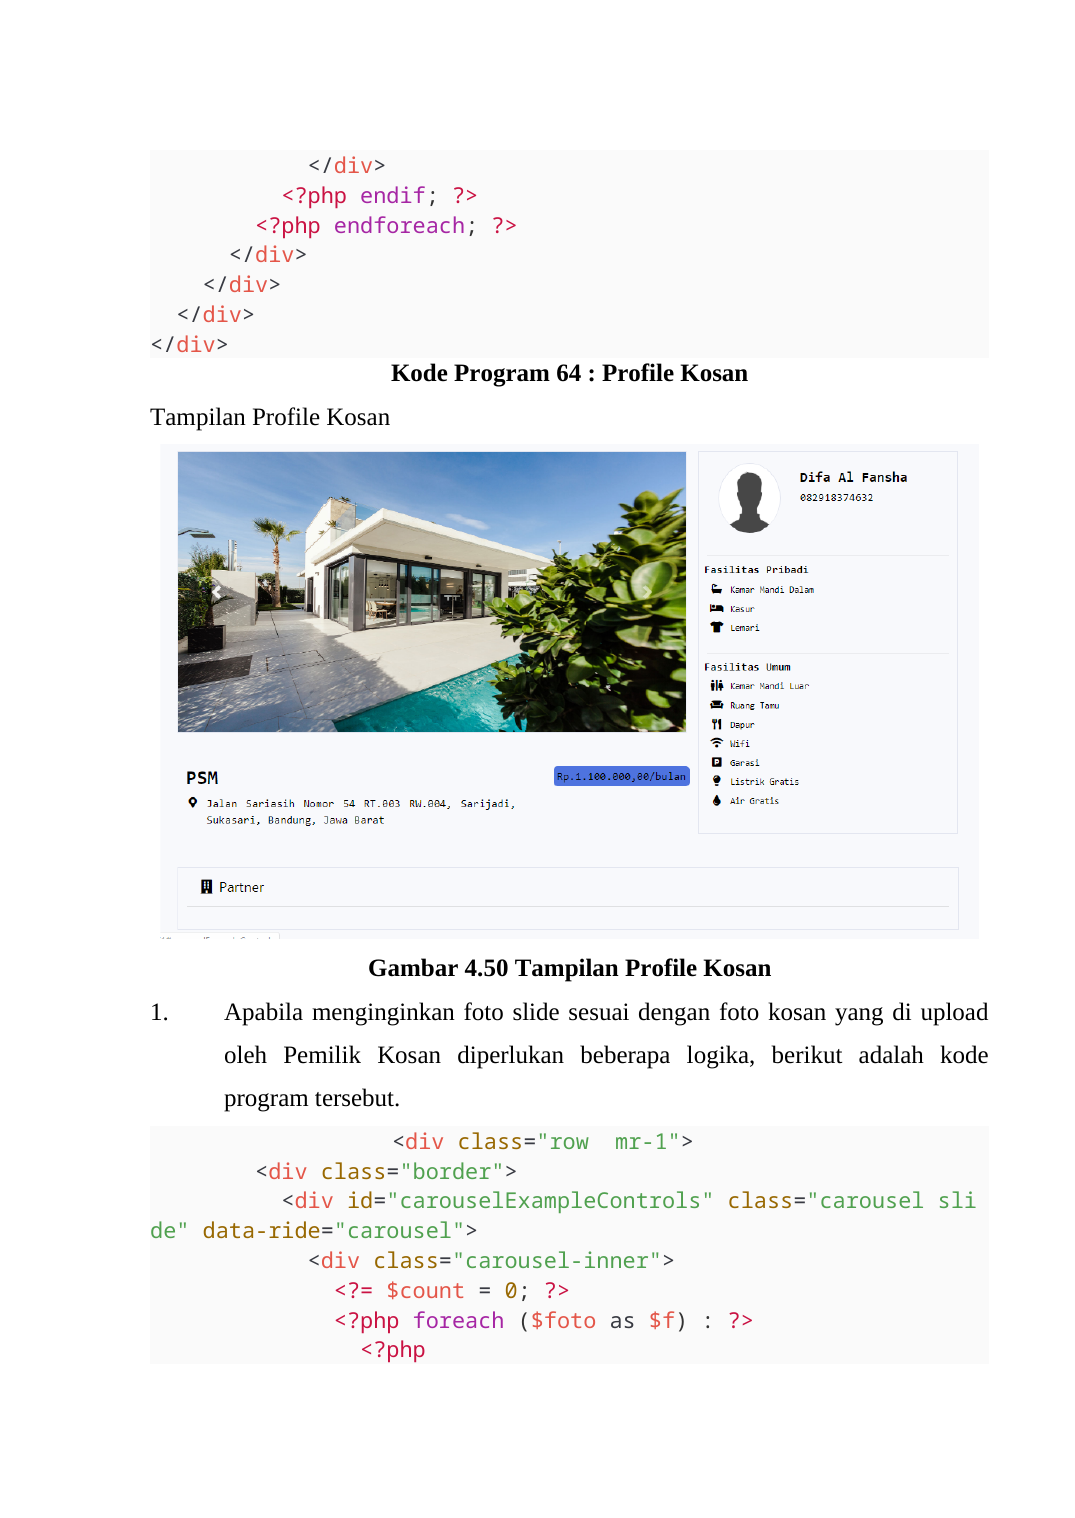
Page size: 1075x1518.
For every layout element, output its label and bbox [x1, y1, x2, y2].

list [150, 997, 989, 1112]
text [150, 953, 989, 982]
picture [160, 444, 979, 939]
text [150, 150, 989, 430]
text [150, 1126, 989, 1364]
